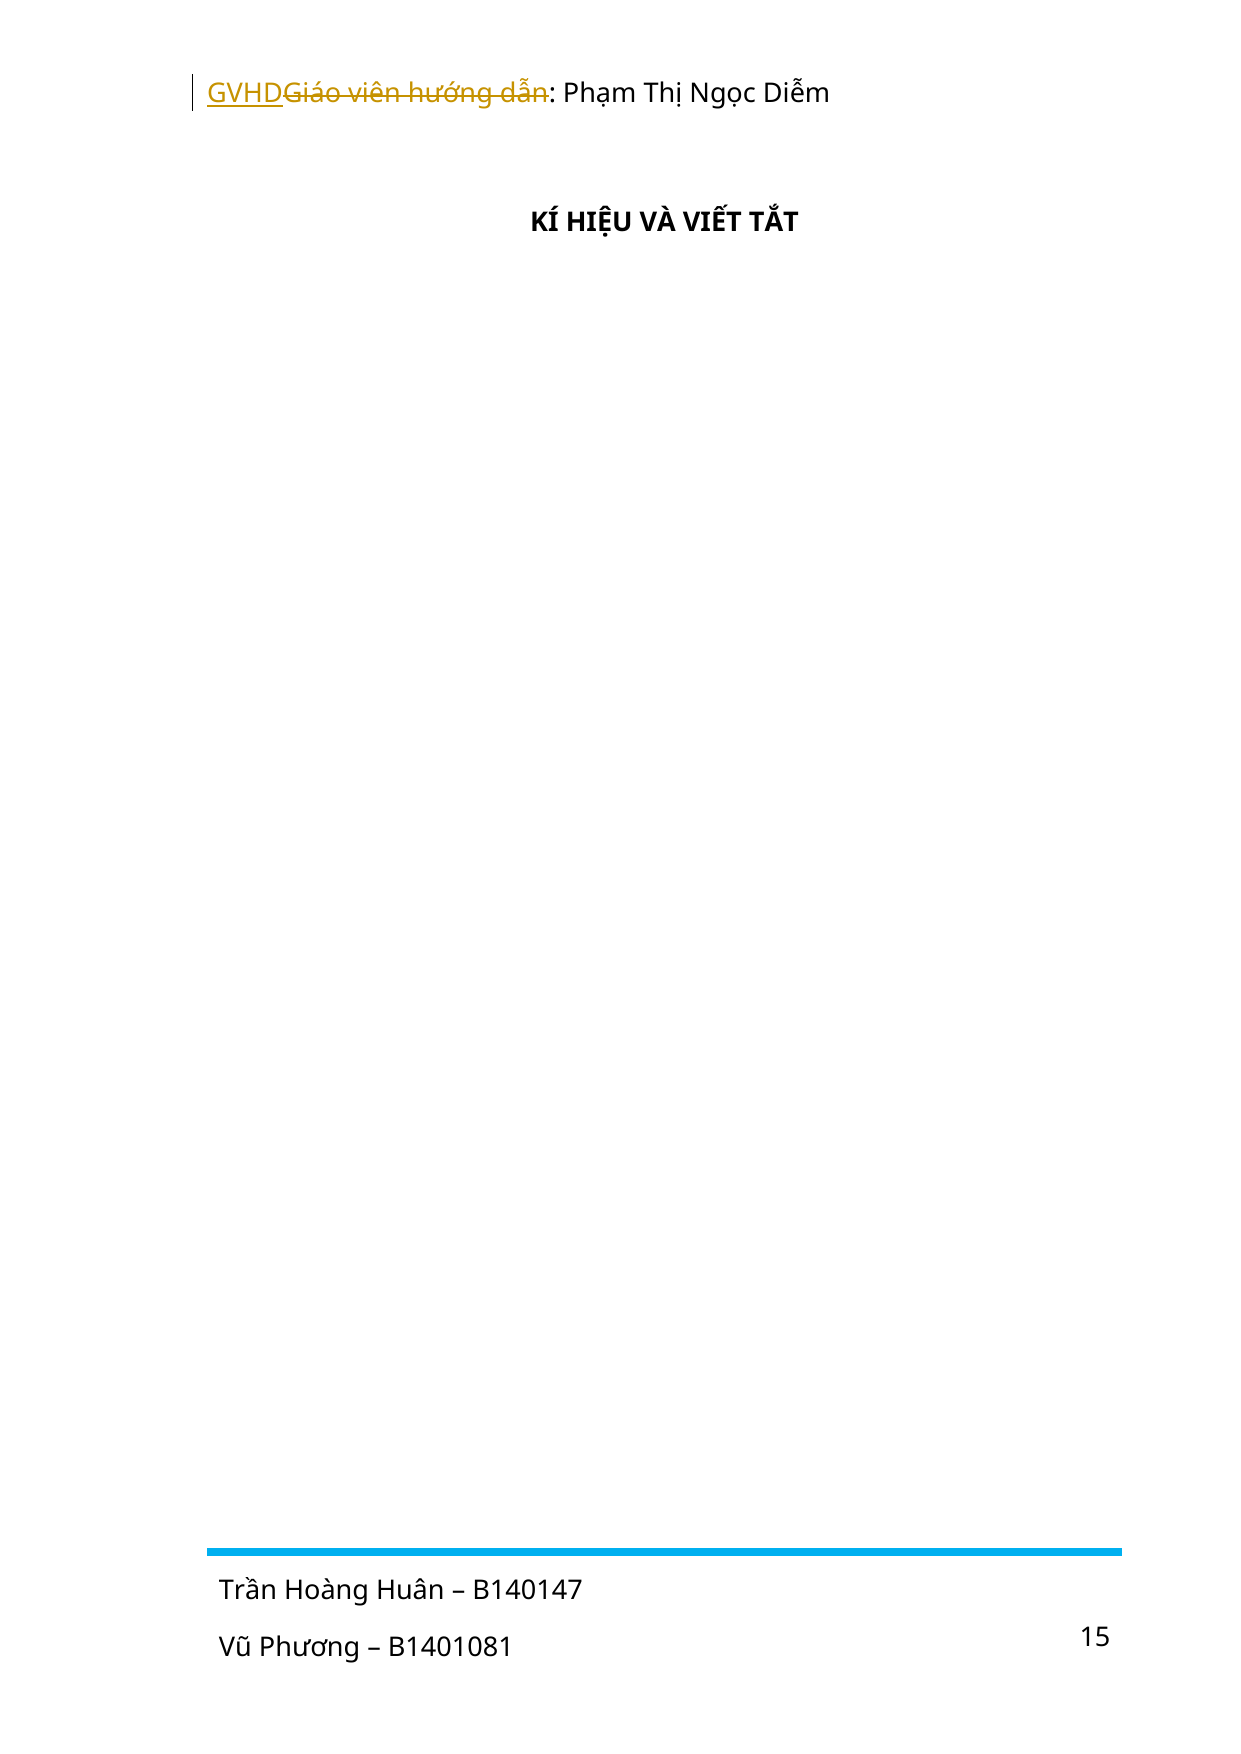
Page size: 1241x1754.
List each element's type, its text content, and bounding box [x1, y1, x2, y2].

subtitle KÍ HIỆU VÀ VIẾT TẮT [207, 202, 1122, 239]
